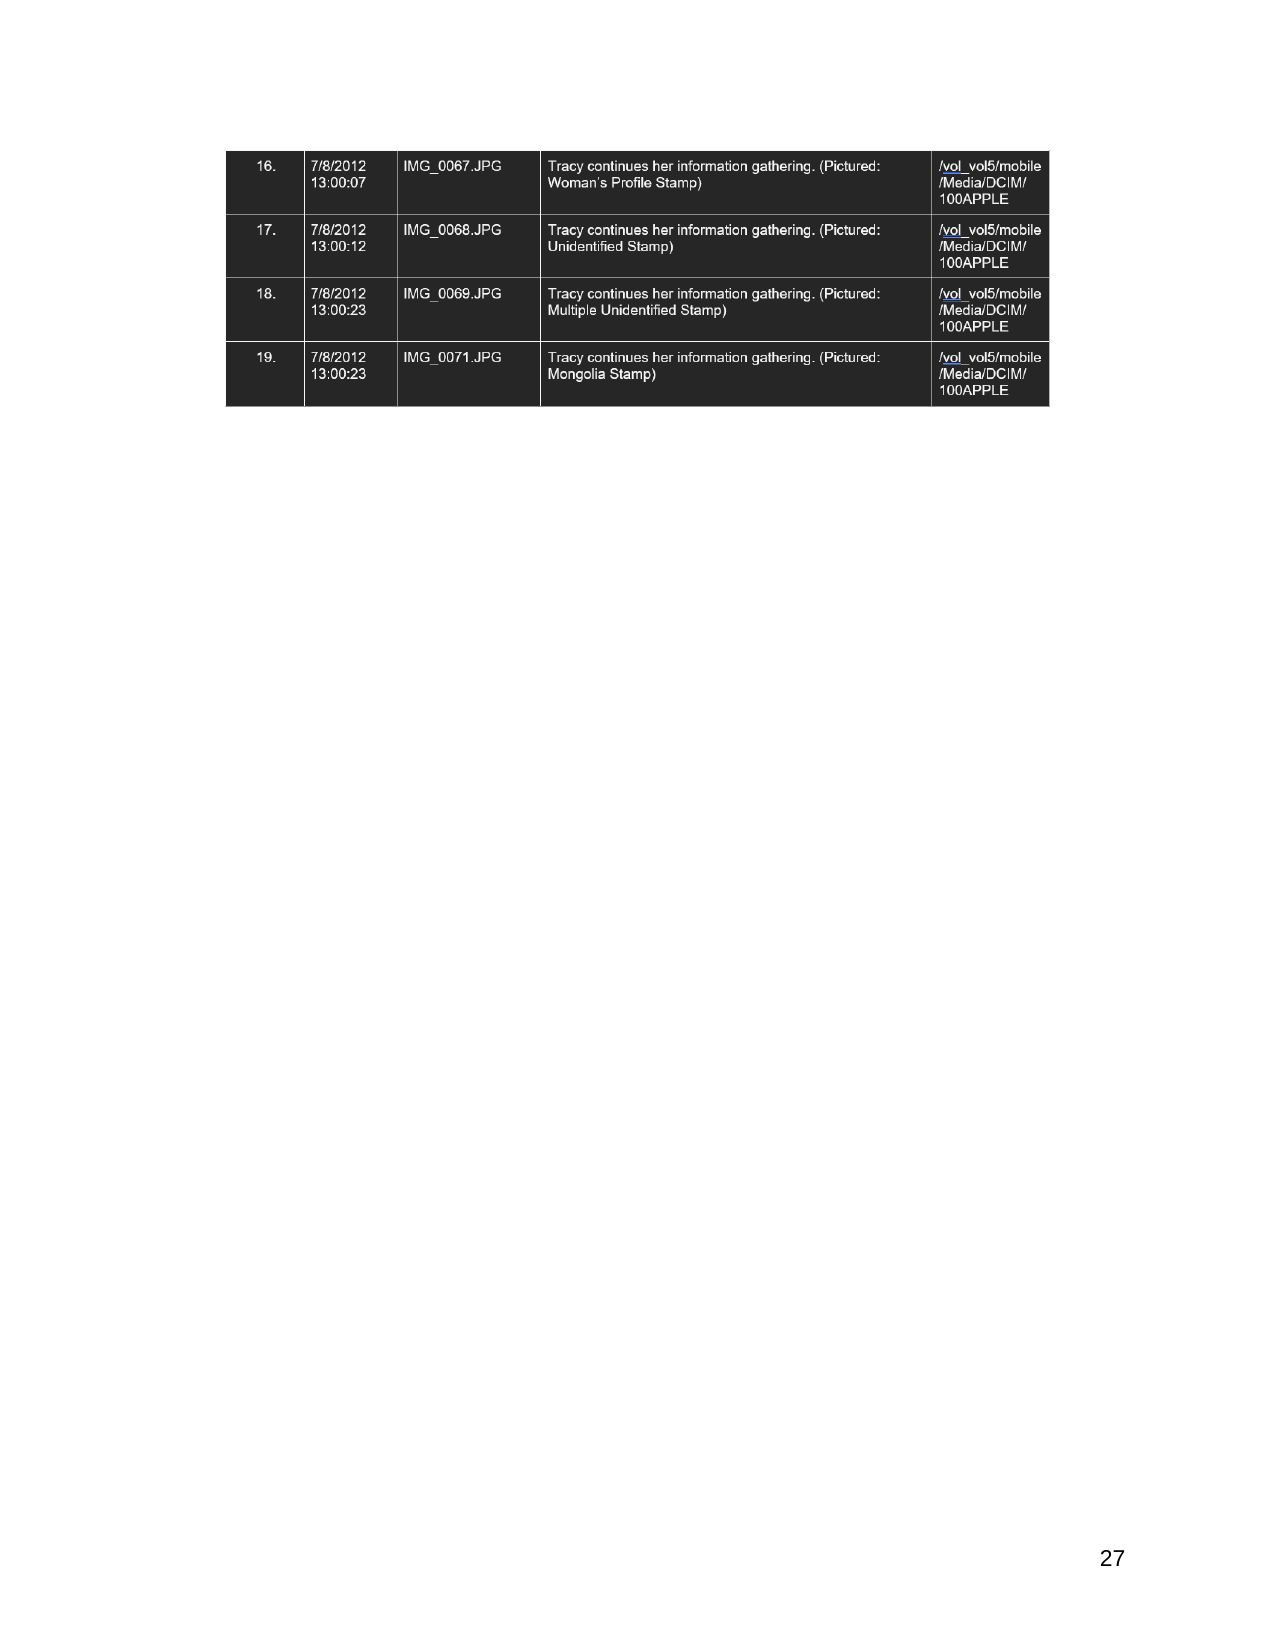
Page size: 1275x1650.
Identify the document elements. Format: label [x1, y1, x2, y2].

picture [225, 150, 1050, 407]
